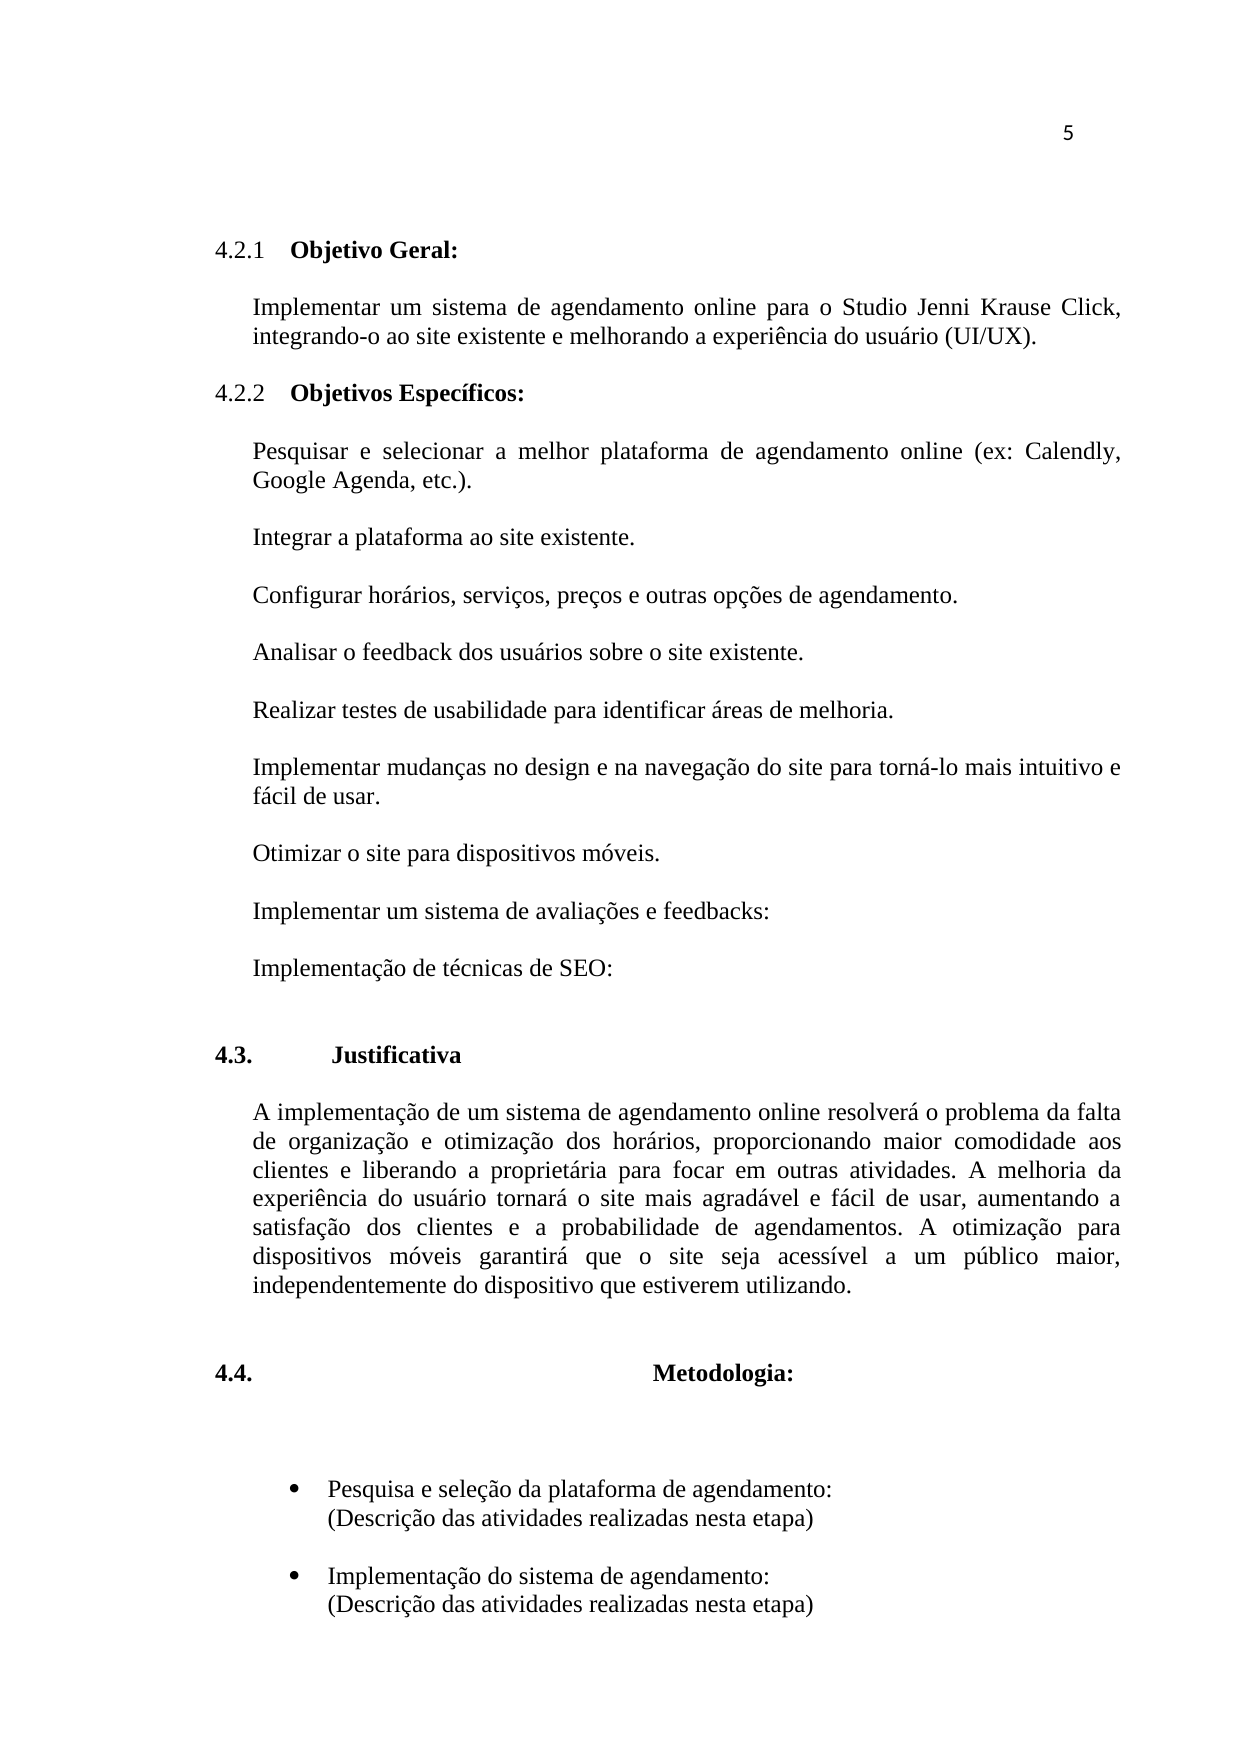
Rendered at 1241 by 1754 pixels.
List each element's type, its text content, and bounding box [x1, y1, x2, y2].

list Implementar um sistema de avaliações e feedbacks: [252, 896, 1122, 925]
list Implementar um sistema de agendamento online para o Studio Jenni Krause Click, integrando-o ao site existente e melhorando a experiência do usuário (UI/UX). [252, 292, 1122, 350]
list Pesquisa e seleção da plataforma de agendamento: [290, 1474, 1122, 1503]
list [327, 1503, 1122, 1532]
list A implementação de um sistema de agendamento online resolverá o problema da falta de organização e otimização dos horários, proporcionando maior comodidade aos clientes e liberando a proprietária para focar em outras atividades. A melhoria da experiência do usuário tornará o site mais agradável e fácil de usar, aumentando a satisfação dos clientes e a probabilidade de agendamentos. A otimização para dispositivos móveis garantirá que o site seja acessível a um público maior, independentemente do dispositivo que estiverem utilizando. [252, 1097, 1122, 1298]
list Objetivos Específicos: [215, 378, 1122, 407]
list Otimizar o site para dispositivos móveis. [252, 838, 1122, 867]
list Realizar testes de usabilidade para identificar áreas de melhoria. [252, 695, 1122, 723]
list Metodologia: [215, 1358, 1122, 1446]
list Implementação de técnicas de SEO: [252, 953, 1122, 982]
list Implementação do sistema de agendamento: [290, 1561, 1122, 1589]
list Configurar horários, serviços, preços e outras opções de agendamento. [252, 580, 1122, 608]
list Objetivo Geral: [215, 235, 1122, 263]
list Pesquisar e selecionar a melhor plataforma de agendamento online (ex: Calendly, Google Agenda, etc.). [252, 436, 1122, 493]
list Analisar o feedback dos usuários sobre o site existente. [252, 637, 1122, 666]
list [327, 1589, 1122, 1618]
list Integrar a plataforma ao site existente. [252, 522, 1122, 551]
list Justificativa [215, 1040, 1122, 1068]
list Implementar mudanças no design e na navegação do site para torná-lo mais intuitivo e fácil de usar. [252, 752, 1122, 810]
